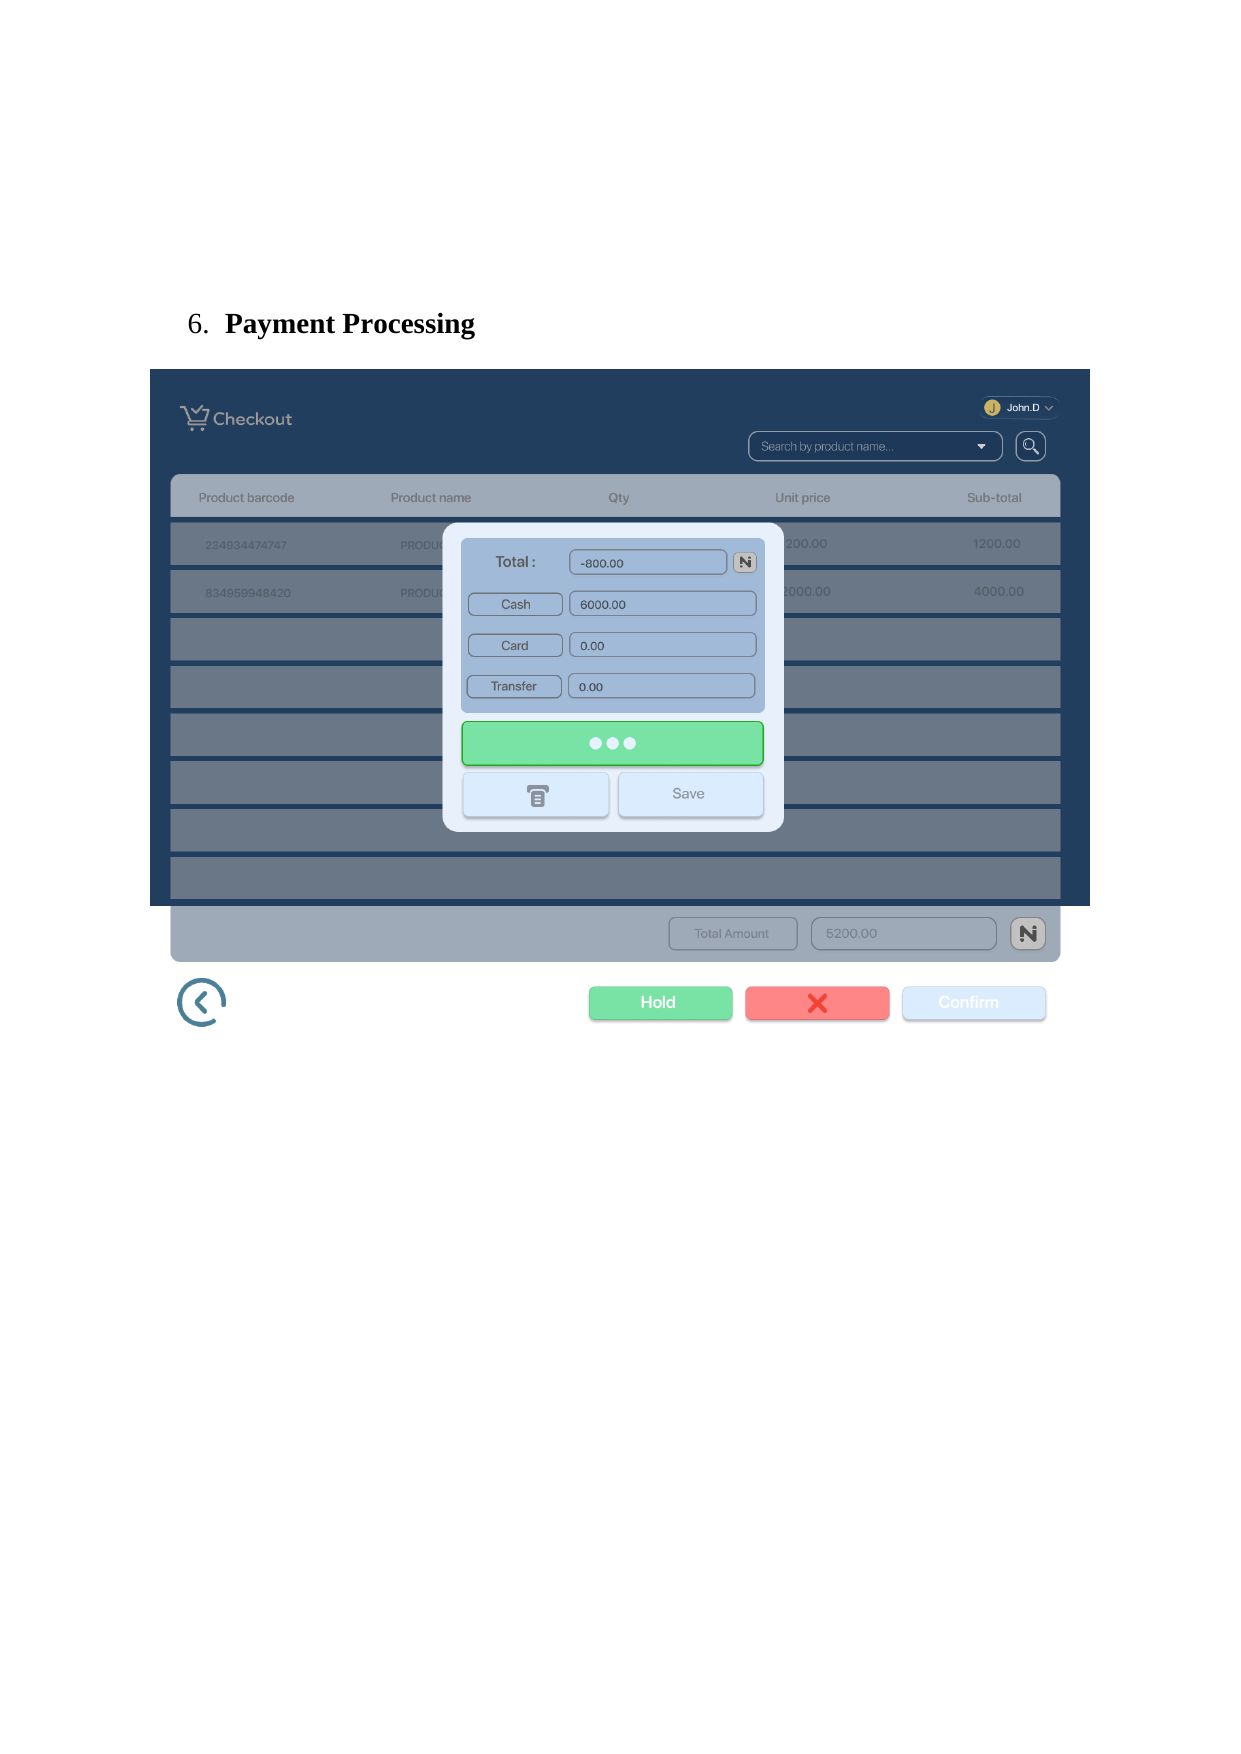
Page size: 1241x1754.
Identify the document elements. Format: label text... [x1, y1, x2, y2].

list Payment Processing [187, 306, 1090, 339]
picture [150, 369, 1090, 1039]
